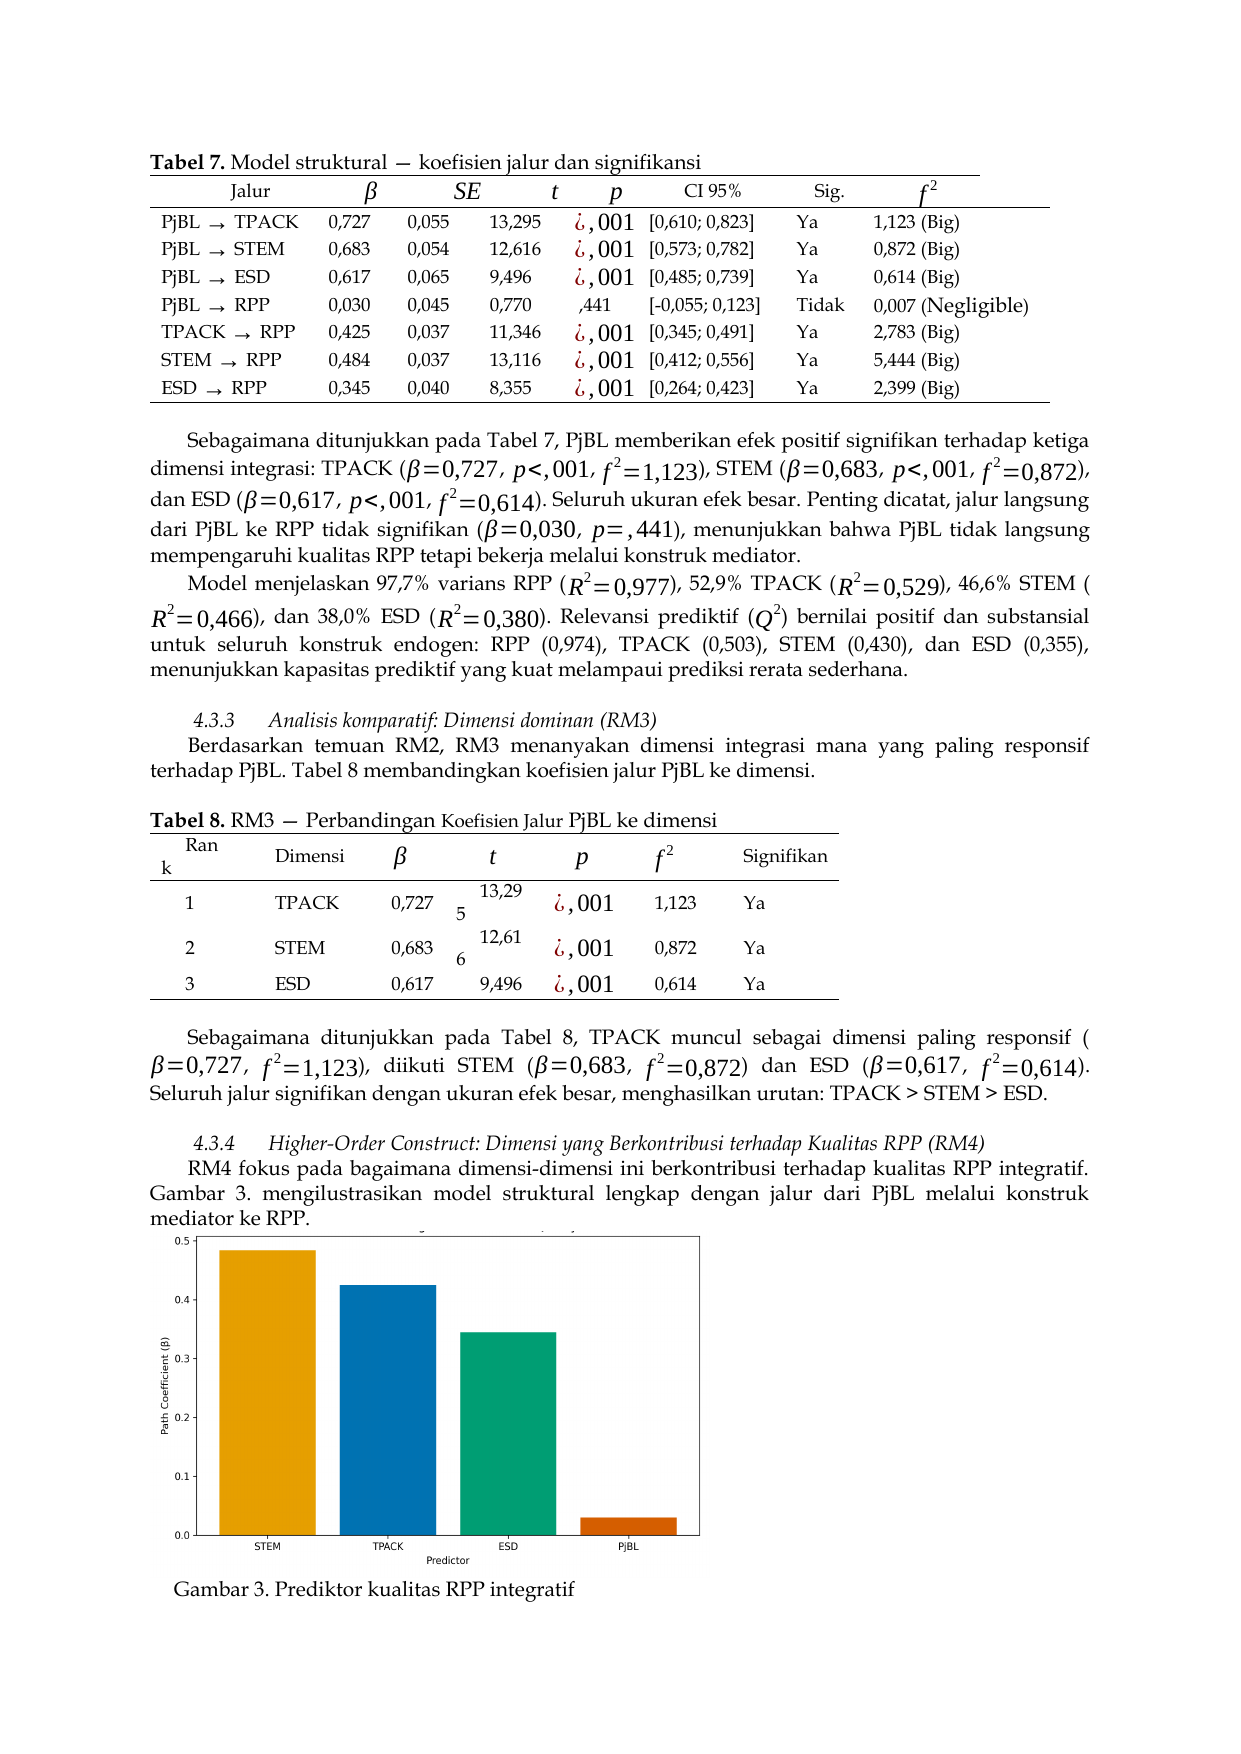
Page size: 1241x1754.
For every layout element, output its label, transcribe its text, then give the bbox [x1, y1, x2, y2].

table_cell [0,573; 0,782] [637, 236, 785, 264]
table_cell 0,045 [401, 291, 474, 319]
list Higher-Order Construct: Dimensi yang Berkontribusi terhadap Kualitas RPP (RM4) [193, 1131, 1090, 1156]
table_header [593, 176, 637, 207]
table_cell Ya [785, 236, 859, 264]
table_cell Tidak [785, 291, 859, 319]
text Model menjelaskan 97,7% varians RPP (), 52,9% TPACK (), 46,6% STEM (), dan 38,0% ESD (). Relevansi prediktif () bernilai positif dan substansial untuk seluruh konstruk endogen: RPP (0,974), TPACK (0,503), STEM (0,430), dan ESD (0,355), menunjukkan kapasitas prediktif yang kuat melampaui prediksi rerata sederhana. [150, 568, 1090, 683]
table_cell Ya [785, 264, 859, 291]
table_cell Ya [708, 971, 839, 999]
table_cell 2 [150, 926, 239, 971]
table_cell Ya [708, 881, 839, 926]
table_cell 0,727 [356, 881, 445, 926]
table_cell ESD [240, 971, 356, 999]
table_header CI 95% [637, 176, 785, 207]
table_cell TPACK RPP [150, 319, 312, 347]
table_cell [543, 926, 619, 971]
table_cell 0,614 (Big) [859, 264, 1050, 291]
table_cell [563, 347, 637, 374]
table_header Jalur [150, 176, 327, 207]
table_header [875, 176, 980, 207]
table_cell 13,116 [475, 347, 563, 374]
text RM4 fokus pada bagaimana dimensi-dimensi ini berkontribusi terhadap kualitas RPP integratif. Gambar 3. mengilustrasikan model struktural lengkap dengan jalur dari PjBL melalui konstruk mediator ke RPP. [150, 1156, 1090, 1232]
table_cell [0,485; 0,739] [637, 264, 785, 291]
table_cell 0,065 [401, 264, 474, 291]
table_cell 0,770 [475, 291, 563, 319]
table_cell [0,264; 0,423] [637, 375, 785, 402]
table_cell 3 [150, 971, 239, 999]
table_cell 0,614 [619, 971, 708, 999]
text Gambar 3. Prediktor kualitas RPP integratif [150, 1577, 1090, 1602]
table_header [445, 834, 543, 879]
text Tabel 8. RM3 — Perbandingan Koefisien Jalur PjBL ke dimensi [150, 808, 1090, 833]
text Tabel 7. Model struktural — koefisien jalur dan signifikansi [150, 150, 1090, 175]
table_cell 0,345 [312, 375, 401, 402]
list Analisis komparatif: Dimensi dominan (RM3) [193, 708, 1090, 733]
table_cell 2,399 (Big) [859, 375, 1050, 402]
table_cell [0,610; 0,823] [637, 208, 785, 236]
table_cell 1,123 [619, 881, 708, 926]
table_cell 8,355 [475, 375, 563, 402]
table_cell [563, 264, 637, 291]
table_cell [543, 881, 619, 926]
table_cell 0,037 [401, 319, 474, 347]
table_cell 12,616 [445, 926, 543, 971]
table_cell Ya [785, 347, 859, 374]
table_cell 1 [150, 881, 239, 926]
table_cell Ya [785, 375, 859, 402]
table_cell ,441 [563, 291, 637, 319]
table_cell 9,496 [445, 971, 543, 999]
table_cell [563, 208, 637, 236]
text Sebagaimana ditunjukkan pada Tabel 8, TPACK muncul sebagai dimensi paling responsif (, ), diikuti STEM (, ) dan ESD (, ). Seluruh jalur signifikan dengan ukuran efek besar, menghasilkan urutan: TPACK > STEM > ESD. [150, 1025, 1090, 1106]
table_cell 0,054 [401, 236, 474, 264]
picture [150, 1231, 710, 1578]
table_header [543, 834, 619, 879]
table_cell 1,123 (Big) [859, 208, 1050, 236]
table_cell [563, 319, 637, 347]
table_cell [0,345; 0,491] [637, 319, 785, 347]
table_cell Ya [708, 926, 839, 971]
table_cell STEM [240, 926, 356, 971]
table_cell PjBL RPP [150, 291, 312, 319]
table_cell 0,872 [619, 926, 708, 971]
table_cell Ya [785, 319, 859, 347]
table_cell 0,872 (Big) [859, 236, 1050, 264]
table_cell [0,412; 0,556] [637, 347, 785, 374]
table_header Rank [150, 834, 239, 879]
table_cell [563, 236, 637, 264]
table_cell 0,727 [312, 208, 401, 236]
table_cell [-0,055; 0,123] [637, 291, 785, 319]
table_header Dimensi [240, 834, 356, 879]
table_cell 0,617 [312, 264, 401, 291]
table_cell 0,030 [312, 291, 401, 319]
table_cell PjBL TPACK [150, 208, 312, 236]
table_cell ESD RPP [150, 375, 312, 402]
text Berdasarkan temuan RM2, RM3 menanyakan dimensi integrasi mana yang paling responsif terhadap PjBL. Tabel 8 membandingkan koefisien jalur PjBL ke dimensi. [150, 733, 1090, 783]
table_header [356, 834, 445, 879]
text Sebagaimana ditunjukkan pada Tabel 7, PjBL memberikan efek positif signifikan terhadap ketiga dimensi integrasi: TPACK (, , ), STEM (, , ), dan ESD (, , ). Seluruh ukuran efek besar. Penting dicatat, jalur langsung dari PjBL ke RPP tidak signifikan (, ), menunjukkan bahwa PjBL tidak langsung mempengaruhi kualitas RPP tetapi bekerja melalui konstruk mediator. [150, 428, 1090, 568]
table_cell 13,295 [475, 208, 563, 236]
table_cell 0,425 [312, 319, 401, 347]
table_cell PjBL ESD [150, 264, 312, 291]
table_cell STEM RPP [150, 347, 312, 374]
table_cell PjBL STEM [150, 236, 312, 264]
table_cell 11,346 [475, 319, 563, 347]
table_cell [543, 971, 619, 999]
table_header Signifikan [708, 834, 839, 879]
table_cell Ya [785, 208, 859, 236]
table_cell [563, 375, 637, 402]
table_cell 12,616 [475, 236, 563, 264]
table_header [619, 834, 708, 879]
table_cell TPACK [240, 881, 356, 926]
table_cell 0,007 (Negligible) [859, 291, 1050, 319]
table_header [519, 176, 593, 207]
table_cell 9,496 [475, 264, 563, 291]
table_cell 0,040 [401, 375, 474, 402]
table_cell 0,617 [356, 971, 445, 999]
table_header [327, 176, 415, 207]
table_header [415, 176, 519, 207]
table_cell 0,055 [401, 208, 474, 236]
table_cell 0,484 [312, 347, 401, 374]
table_cell 2,783 (Big) [859, 319, 1050, 347]
table_cell 0,683 [356, 926, 445, 971]
table_cell 0,683 [312, 236, 401, 264]
table_header Sig. [785, 176, 874, 207]
table_cell 0,037 [401, 347, 474, 374]
table_cell 5,444 (Big) [859, 347, 1050, 374]
table_cell 13,295 [445, 881, 543, 926]
